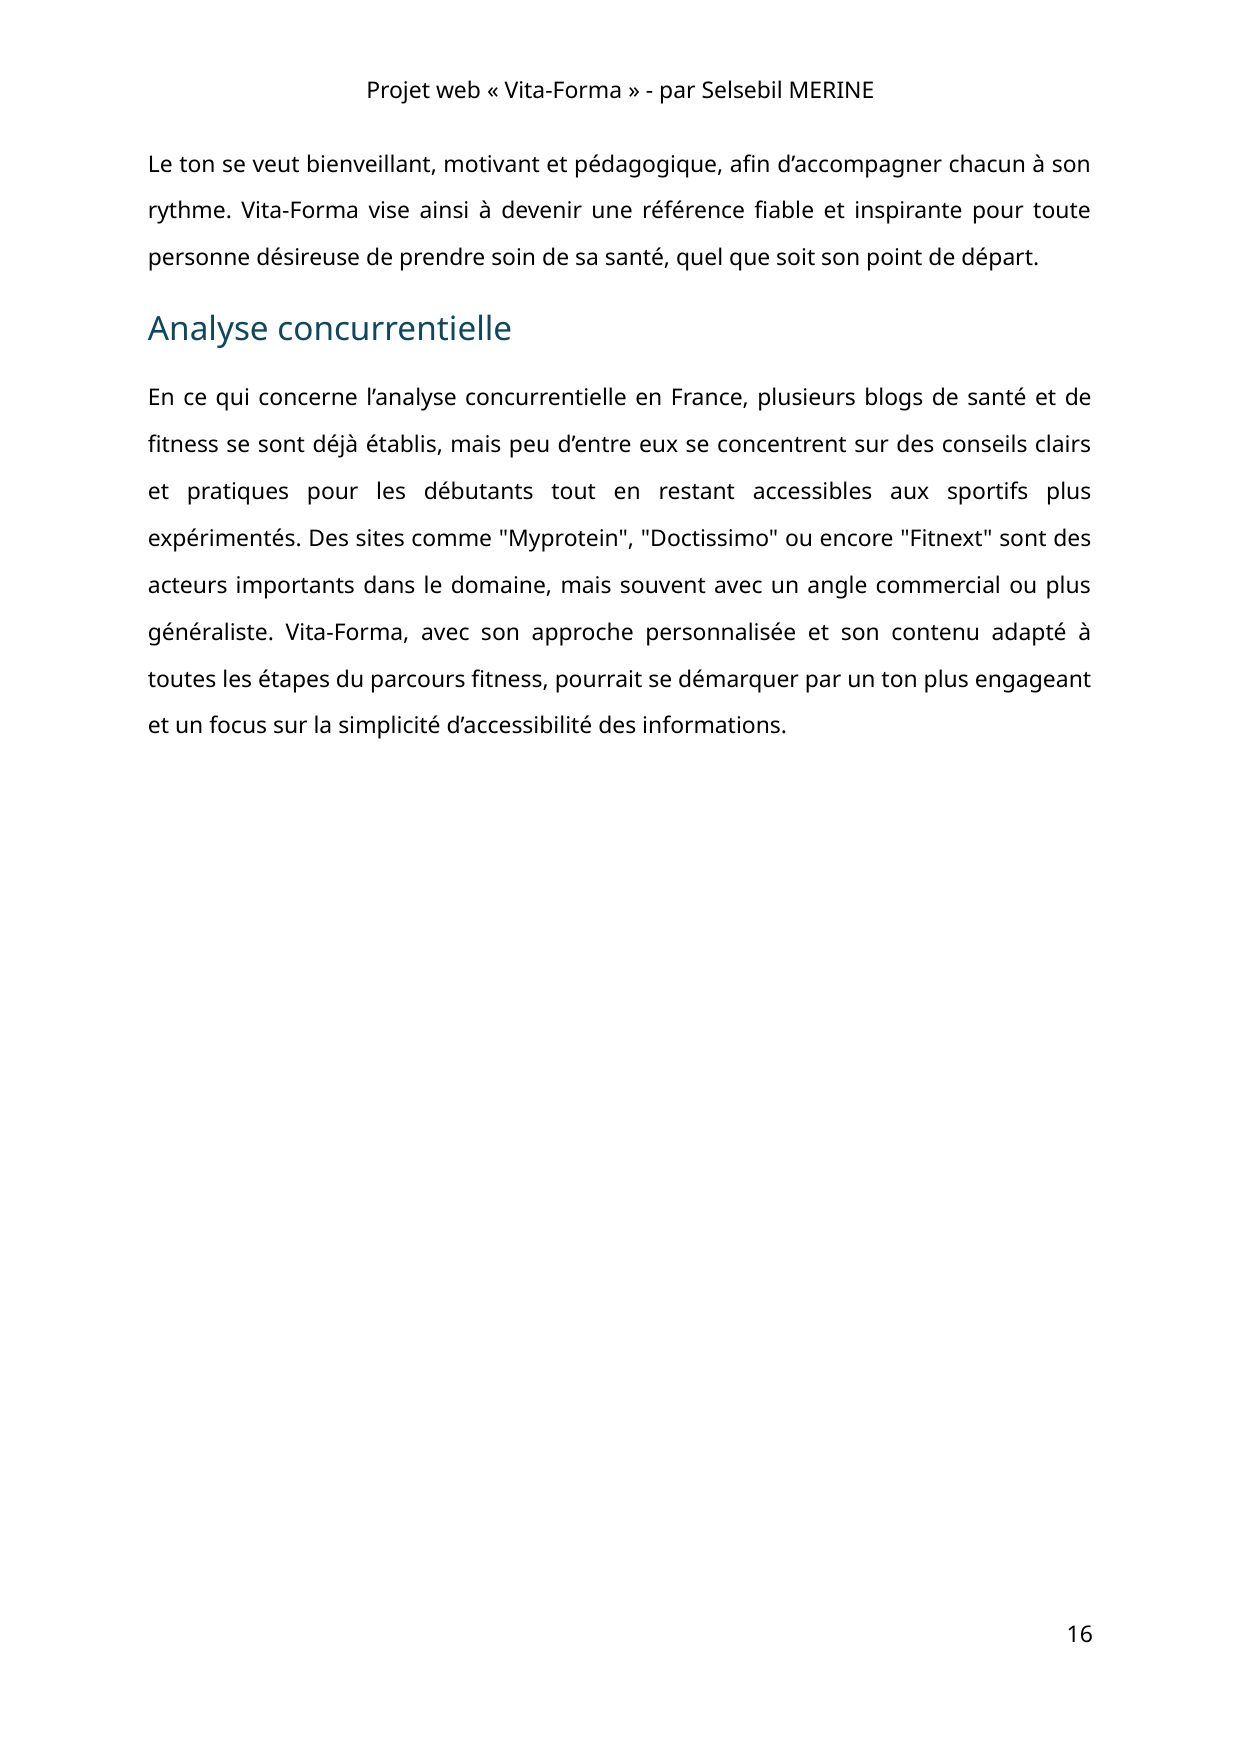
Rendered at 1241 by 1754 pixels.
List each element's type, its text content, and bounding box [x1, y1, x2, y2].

text Le ton se veut bienveillant, motivant et pédagogique, afin d’accompagner chacun à son rythme. Vita-Forma vise ainsi à devenir une référence fiable et inspirante pour toute personne désireuse de prendre soin de sa santé, quel que soit son point de départ. [148, 148, 1093, 273]
subtitle Analyse concurrentielle [148, 305, 1093, 350]
text En ce qui concerne l’analyse concurrentielle en France, plusieurs blogs de santé et de fitness se sont déjà établis, mais peu d’entre eux se concentrent sur des conseils clairs et pratiques pour les débutants tout en restant accessibles aux sportifs plus expérimentés. Des sites comme "Myprotein", "Doctissimo" ou encore "Fitnext" sont des acteurs importants dans le domaine, mais souvent avec un angle commercial ou plus généraliste. Vita-Forma, avec son approche personnalisée et son contenu adapté à toutes les étapes du parcours fitness, pourrait se démarquer par un ton plus engageant et un focus sur la simplicité d’accessibilité des informations. [148, 381, 1093, 741]
